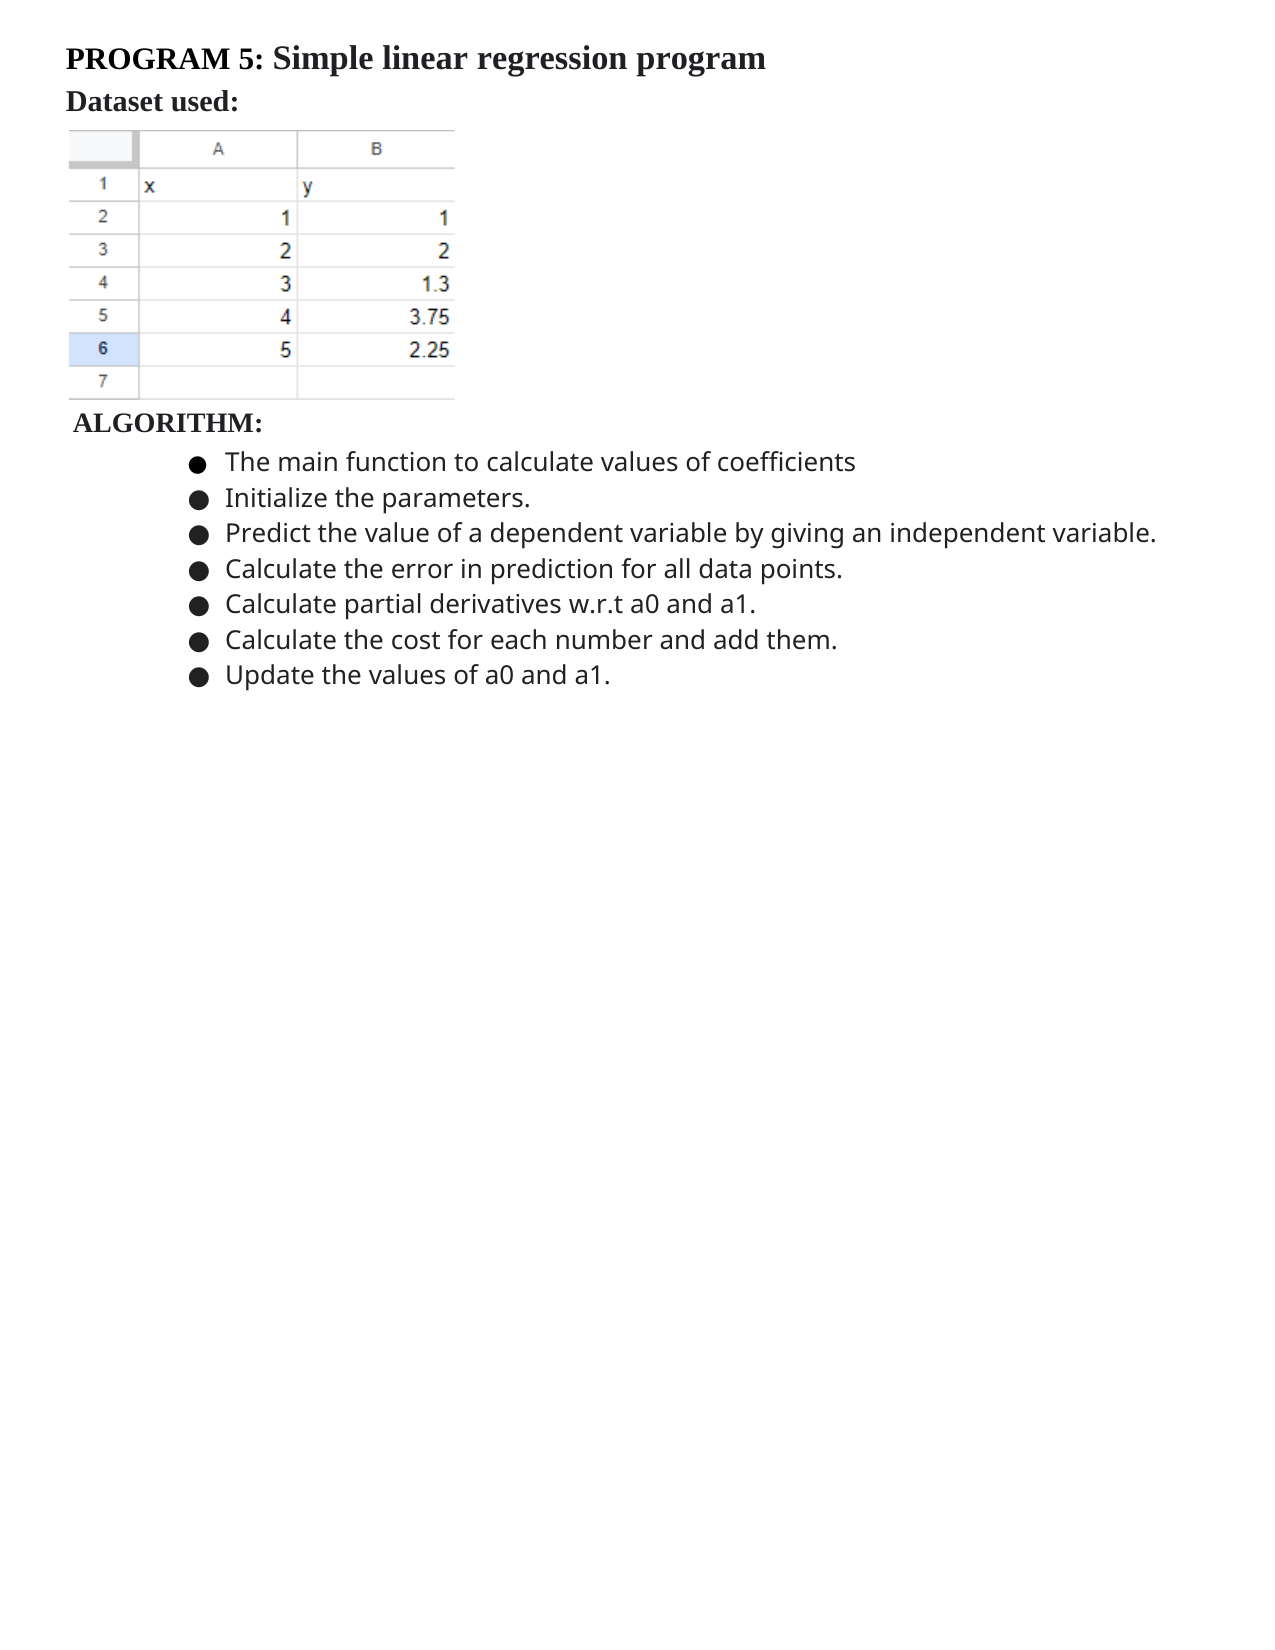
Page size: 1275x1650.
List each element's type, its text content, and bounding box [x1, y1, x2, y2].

list Calculate partial derivatives w.r.t a0 and a1. [187, 586, 1275, 621]
list Calculate the cost for each number and add them. [187, 621, 1275, 657]
picture [68, 130, 455, 400]
list Update the values of a0 and a1. [187, 657, 1275, 692]
list Predict the value of a dependent variable by giving an independent variable. [187, 515, 1275, 550]
list Calculate the error in prediction for all data points. [187, 550, 1275, 586]
text Dataset used: [66, 83, 1275, 118]
list Initialize the parameters. [187, 479, 1275, 515]
text PROGRAM 5: Simple linear regression program [66, 37, 1275, 77]
list The main function to calculate values of coefficients [187, 444, 1275, 479]
